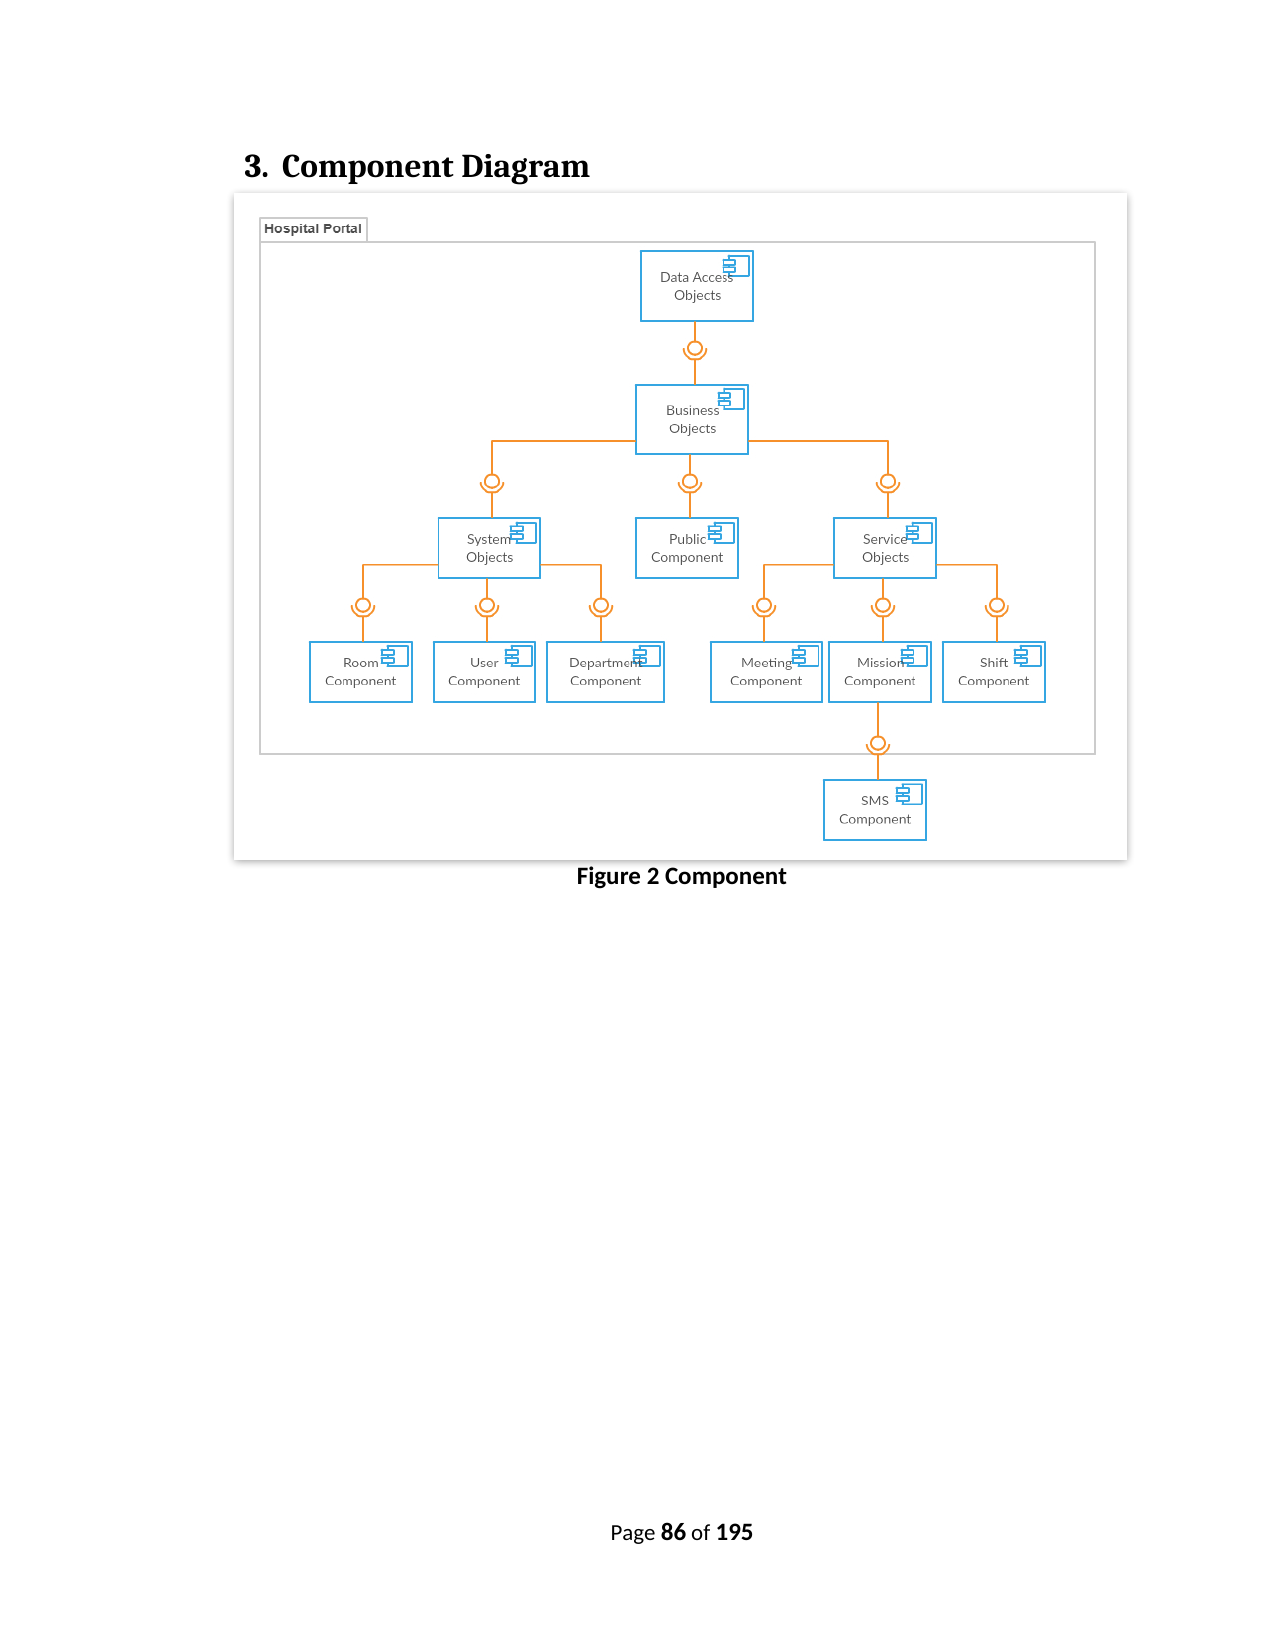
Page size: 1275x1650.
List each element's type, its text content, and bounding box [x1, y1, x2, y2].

picture [249, 207, 1112, 845]
list Component Diagram [244, 148, 1157, 186]
